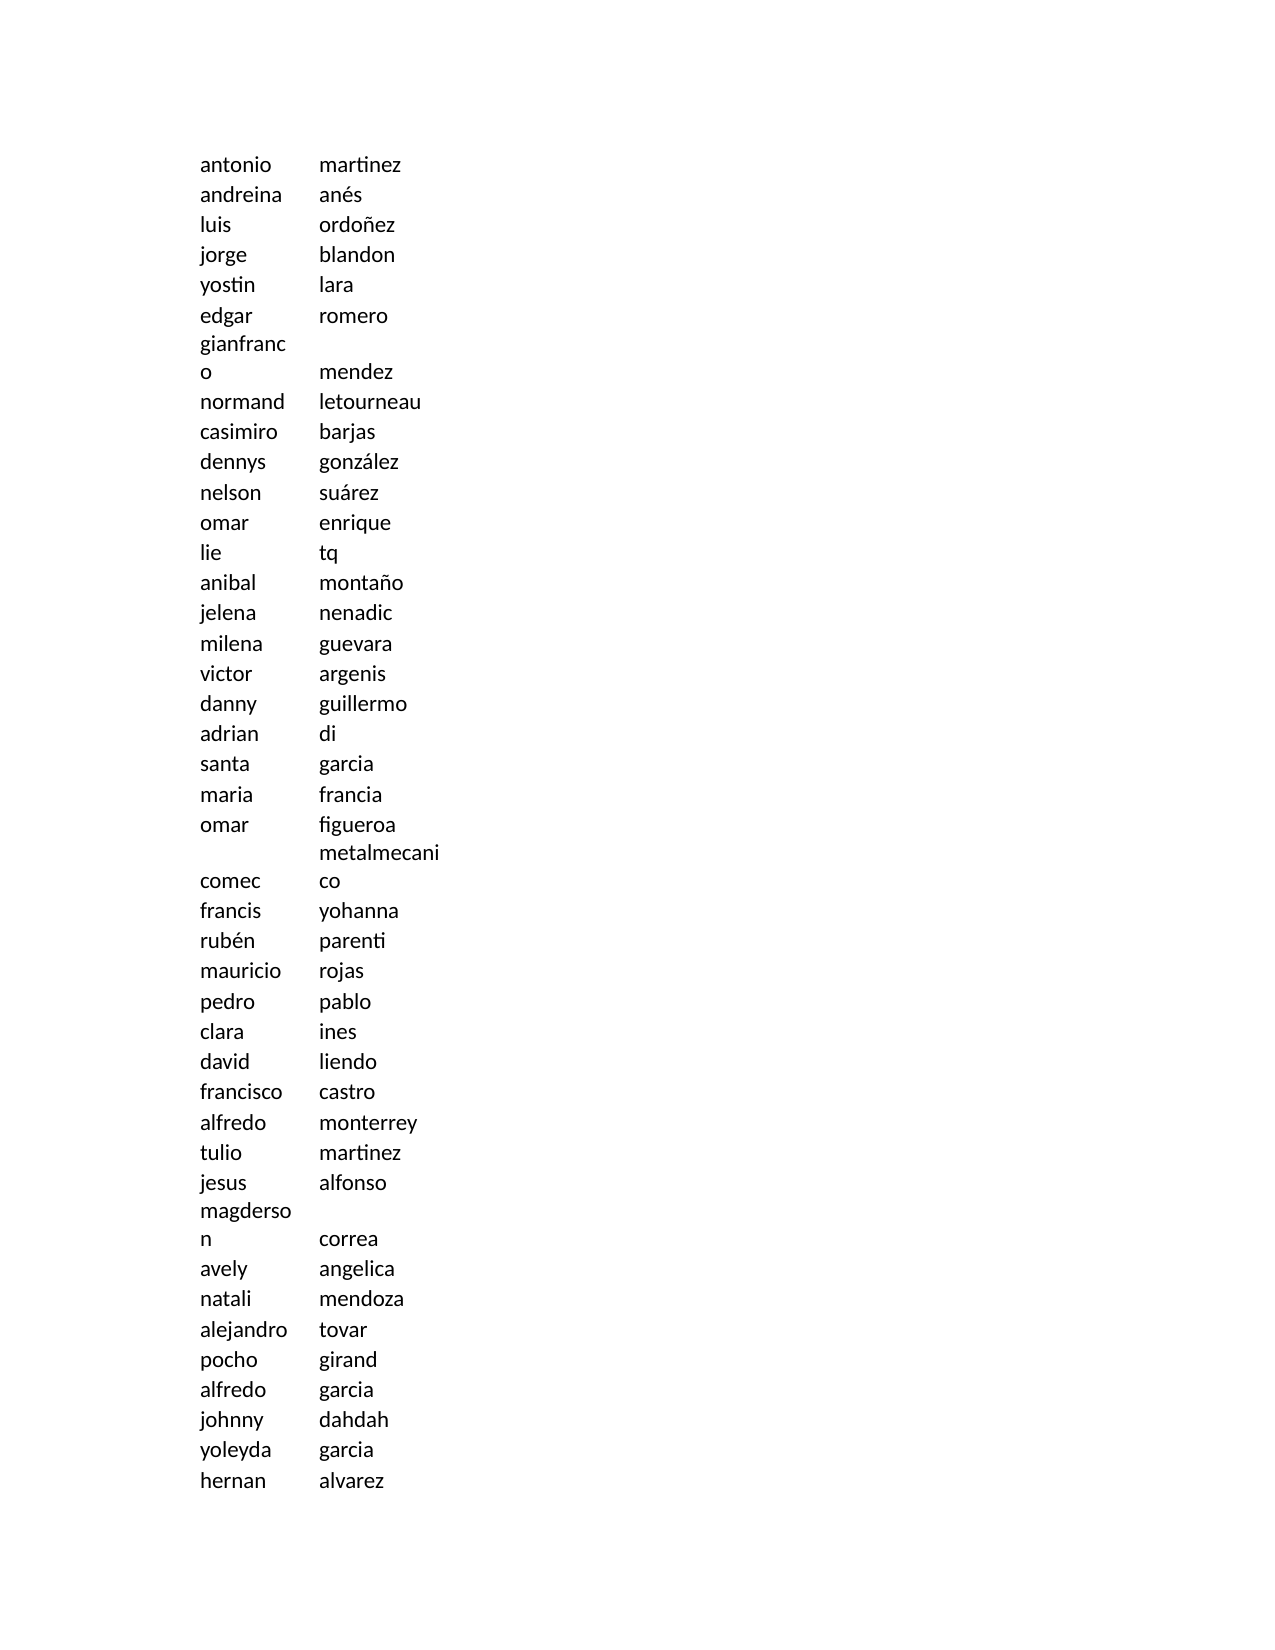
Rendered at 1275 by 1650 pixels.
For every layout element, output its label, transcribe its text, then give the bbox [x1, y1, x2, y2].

table_cell ordoñez [308, 208, 460, 238]
table_cell alfredo [189, 1373, 308, 1403]
table_cell nenadic [308, 596, 460, 627]
table_cell enrique [308, 506, 460, 536]
table_cell garcia [308, 1434, 460, 1464]
table_cell tulio [189, 1136, 308, 1166]
table_cell jesus [189, 1166, 308, 1196]
table_cell clara [189, 1015, 308, 1045]
table_cell barjas [308, 415, 460, 445]
table_cell di [308, 717, 460, 747]
table_cell correa [308, 1196, 460, 1252]
table_cell magderson [189, 1196, 308, 1252]
table_cell alvarez [308, 1464, 460, 1494]
table_cell yoleyda [189, 1434, 308, 1464]
table_cell mendez [308, 329, 460, 385]
table_cell francisco [189, 1075, 308, 1106]
table_cell tq [308, 536, 460, 566]
table_cell martinez [308, 1136, 460, 1166]
table_cell rubén [189, 924, 308, 954]
table_cell mauricio [189, 955, 308, 985]
table_cell milena [189, 627, 308, 657]
table_cell dennys [189, 445, 308, 476]
table_cell lara [308, 269, 460, 299]
table_cell anibal [189, 566, 308, 596]
table_cell maria [189, 778, 308, 808]
table_cell david [189, 1045, 308, 1075]
table_cell danny [189, 687, 308, 717]
table_cell angelica [308, 1252, 460, 1282]
table_cell monterrey [308, 1106, 460, 1136]
table_cell yostin [189, 269, 308, 299]
table_cell alfredo [189, 1106, 308, 1136]
table_cell edgar [189, 299, 308, 329]
table_cell yohanna [308, 894, 460, 924]
table_cell antonio [189, 148, 308, 178]
table_cell luis [189, 208, 308, 238]
table_cell girand [308, 1343, 460, 1373]
table_cell victor [189, 657, 308, 687]
table_cell gonzález [308, 445, 460, 476]
table_cell omar [189, 808, 308, 838]
table_cell jelena [189, 596, 308, 627]
table_cell figueroa [308, 808, 460, 838]
table_cell alfonso [308, 1166, 460, 1196]
table_cell garcia [308, 748, 460, 778]
table_cell parenti [308, 924, 460, 954]
table_cell hernan [189, 1464, 308, 1494]
table_cell metalmecanico [308, 838, 460, 894]
table_cell comec [189, 838, 308, 894]
table_cell mendoza [308, 1283, 460, 1313]
table_cell suárez [308, 476, 460, 506]
table_cell tovar [308, 1313, 460, 1343]
table_cell martinez [308, 148, 460, 178]
table_cell avely [189, 1252, 308, 1282]
table_cell adrian [189, 717, 308, 747]
table_cell pocho [189, 1343, 308, 1373]
table_cell romero [308, 299, 460, 329]
table_cell letourneau [308, 385, 460, 415]
table_cell jorge [189, 238, 308, 268]
table_cell gianfranco [189, 329, 308, 385]
table_cell lie [189, 536, 308, 566]
table_cell pedro [189, 985, 308, 1015]
table_cell rojas [308, 955, 460, 985]
table_cell francia [308, 778, 460, 808]
table_cell natali [189, 1283, 308, 1313]
table_cell guillermo [308, 687, 460, 717]
table_cell garcia [308, 1373, 460, 1403]
table_cell liendo [308, 1045, 460, 1075]
table_cell guevara [308, 627, 460, 657]
table_cell nelson [189, 476, 308, 506]
table_cell johnny [189, 1403, 308, 1433]
table_cell blandon [308, 238, 460, 268]
table_cell andreina [189, 178, 308, 208]
table_cell argenis [308, 657, 460, 687]
table_cell pablo [308, 985, 460, 1015]
table_cell montaño [308, 566, 460, 596]
table_cell dahdah [308, 1403, 460, 1433]
table_cell casimiro [189, 415, 308, 445]
table_cell santa [189, 748, 308, 778]
table_cell normand [189, 385, 308, 415]
table_cell omar [189, 506, 308, 536]
table_cell francis [189, 894, 308, 924]
table_cell ines [308, 1015, 460, 1045]
table_cell alejandro [189, 1313, 308, 1343]
table_cell anés [308, 178, 460, 208]
table_cell castro [308, 1075, 460, 1106]
